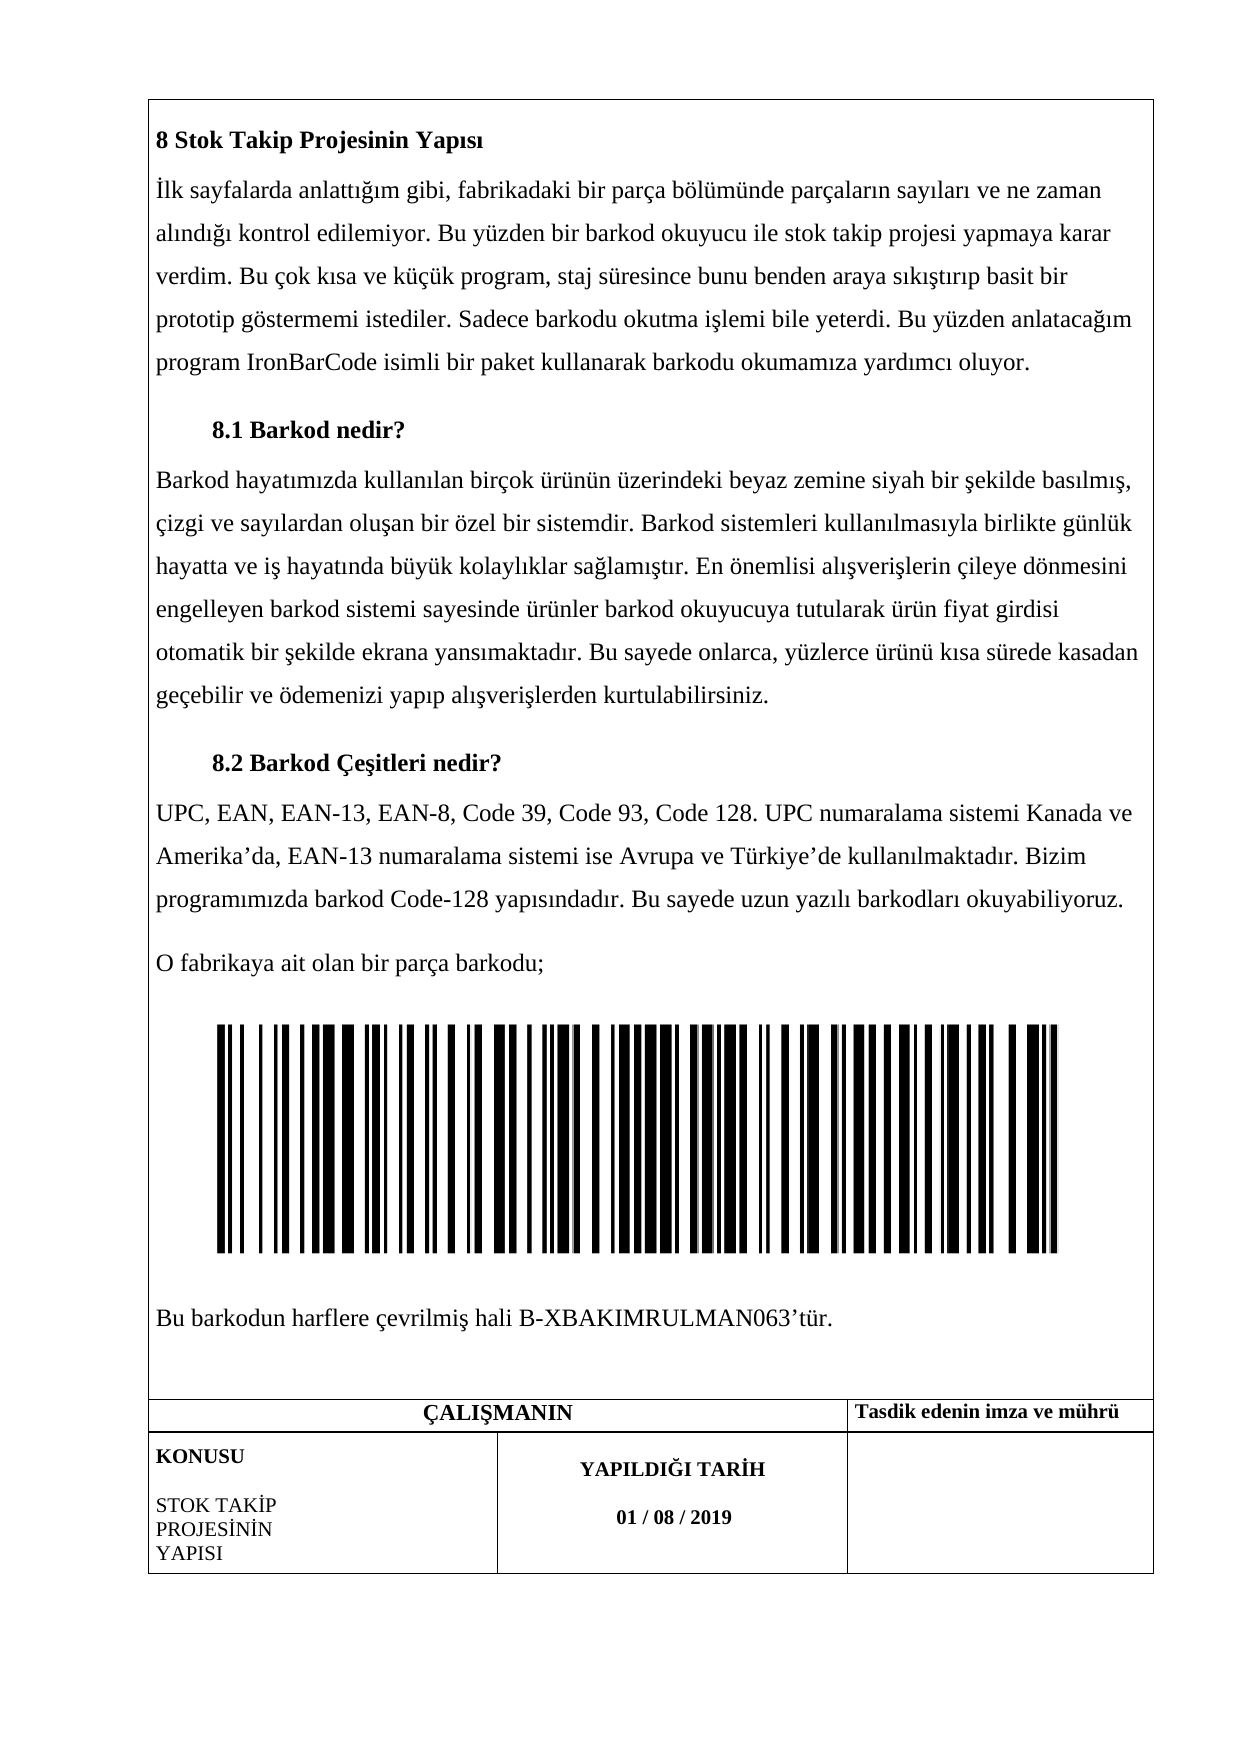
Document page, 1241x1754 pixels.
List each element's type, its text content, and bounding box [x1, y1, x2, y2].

table_cell KONUSU STOK TAKİP PROJESİNİN YAPISI [149, 1433, 497, 1573]
table_header 8 Stok Takip Projesinin Yapısı İlk sayfalarda anlattığım gibi, fabrikadaki bir parça bölümünde parçaların sayıları ve ne zaman alındığı kontrol edilemiyor. Bu yüzden bir barkod okuyucu ile stok takip projesi yapmaya karar verdim. Bu çok kısa ve küçük program, staj süresince bunu benden araya sıkıştırıp basit bir prototip göstermemi istediler. Sadece barkodu okutma işlemi bile yeterdi. Bu yüzden anlatacağım program IronBarCode isimli bir paket kullanarak barkodu okumamıza yardımcı oluyor. 8.1 Barkod nedir? Barkod hayatımızda kullanılan birçok ürünün üzerindeki beyaz zemine siyah bir şekilde basılmış, çizgi ve sayılardan oluşan bir özel bir sistemdir. Barkod sistemleri kullanılmasıyla birlikte günlük hayatta ve iş hayatında büyük kolaylıklar sağlamıştır. En önemlisi alışverişlerin çileye dönmesini engelleyen barkod sistemi sayesinde ürünler barkod okuyucuya tutularak ürün fiyat girdisi otomatik bir şekilde ekrana yansımaktadır. Bu sayede onlarca, yüzlerce ürünü kısa sürede kasadan geçebilir ve ödemenizi yapıp alışverişlerden kurtulabilirsiniz. 8.2 Barkod Çeşitleri nedir? UPC, EAN, EAN-13, EAN-8, Code 39, Code 93, Code 128. UPC numaralama sistemi Kanada ve Amerika’da, EAN-13 numaralama sistemi ise Avrupa ve Türkiye’de kullanılmaktadır. Bizim programımızda barkod Code-128 yapısındadır. Bu sayede uzun yazılı barkodları okuyabiliyoruz. O fabrikaya ait olan bir parça barkodu; Bu barkodun harflere çevrilmiş hali B-XBAKIMRULMAN063’tür. [149, 100, 1153, 1398]
table_cell YAPILDIĞI TARİH 01 / 08 / 2019 [498, 1433, 847, 1573]
table_cell ÇALIŞMANIN [149, 1400, 847, 1431]
picture [163, 1012, 1139, 1269]
table_cell [848, 1433, 1153, 1573]
table_cell Tasdik edenin imza ve mührü [848, 1400, 1153, 1431]
